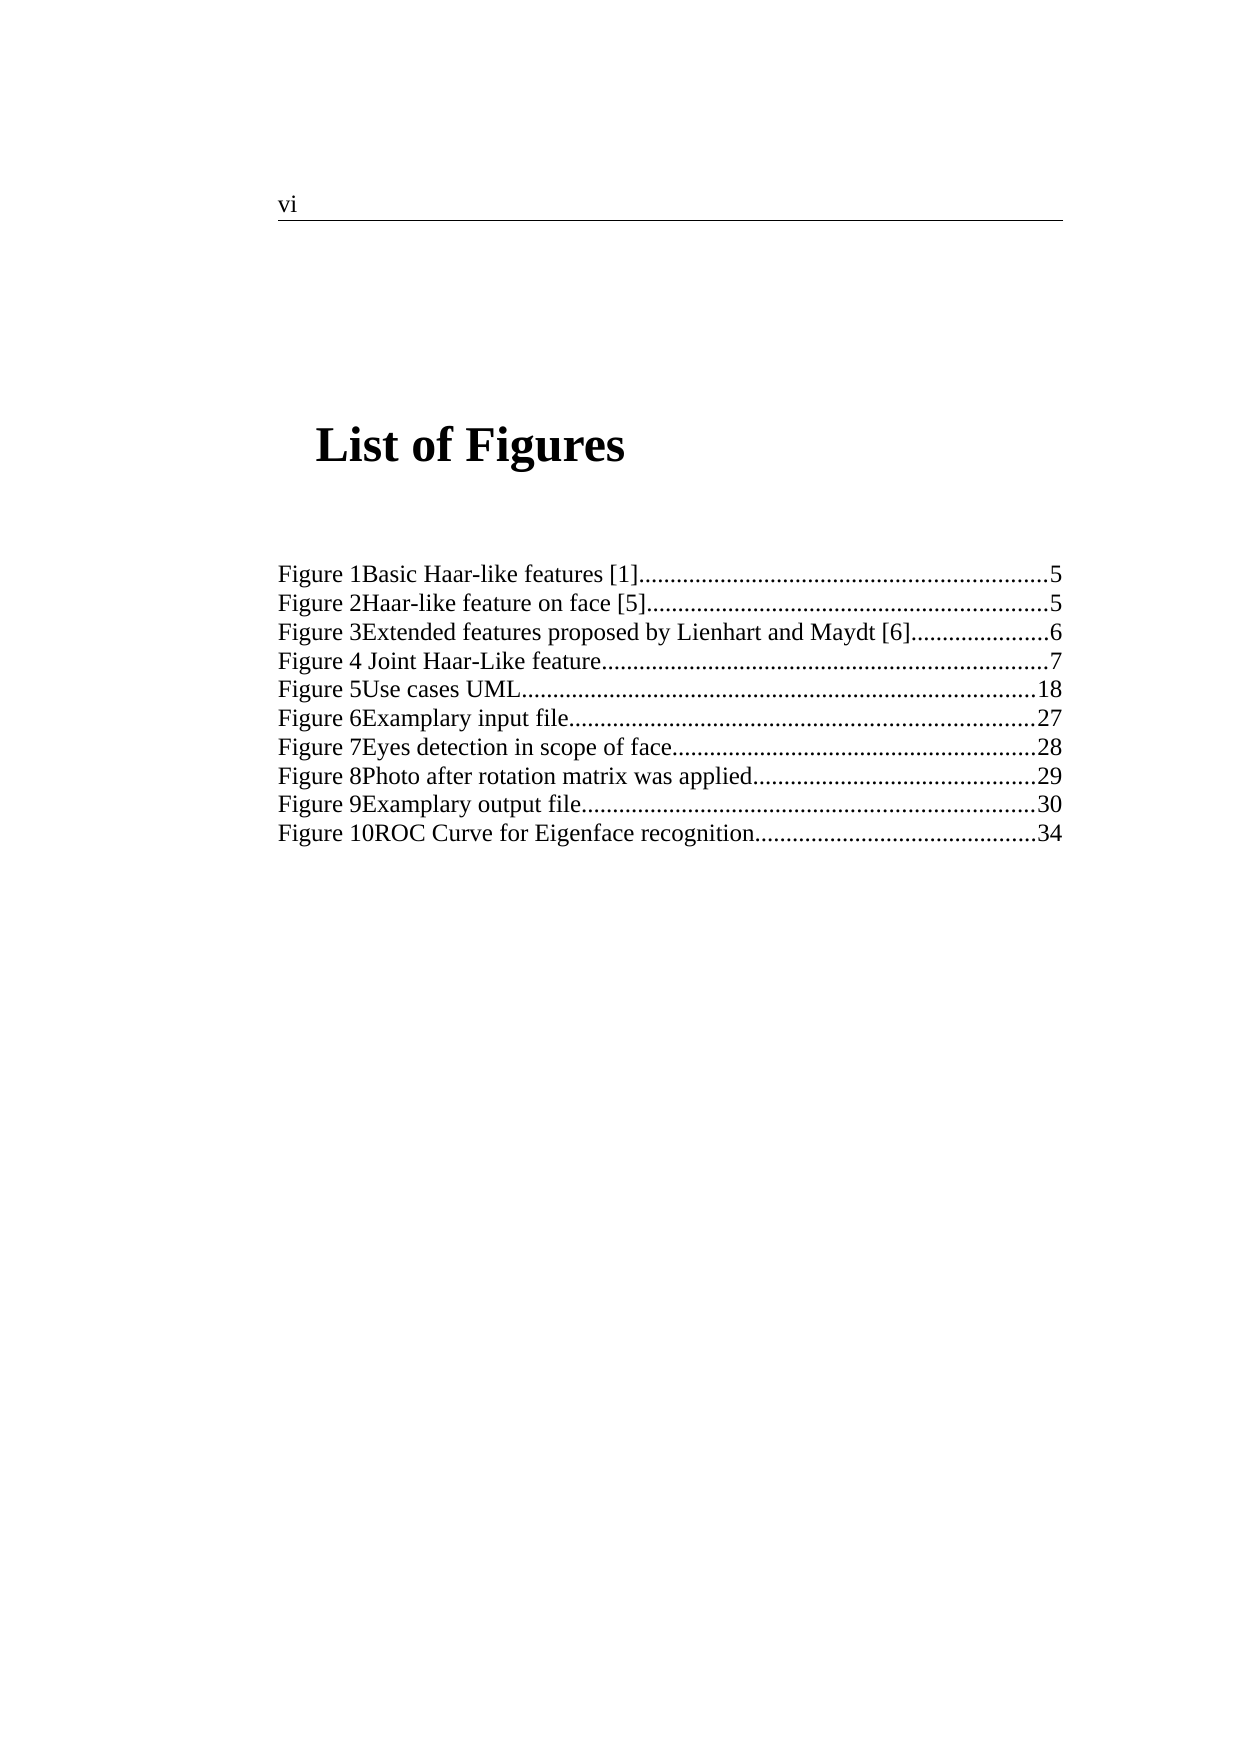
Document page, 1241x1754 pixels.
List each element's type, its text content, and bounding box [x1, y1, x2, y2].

text Figure 5Use cases UML 18 [278, 674, 1063, 703]
text Figure 10ROC Curve for Eigenface recognition 34 [278, 818, 1063, 847]
text Figure 1Basic Haar-like features [1] 5 [278, 559, 1063, 588]
text Figure 7Eyes detection in scope of face 28 [278, 732, 1063, 761]
text Figure 8Photo after rotation matrix was applied 29 [278, 761, 1063, 789]
text Figure 9Examplary output file 30 [278, 789, 1063, 818]
text Figure 4 Joint Haar-Like feature 7 [278, 646, 1063, 674]
subtitle List of Figures [315, 414, 1063, 472]
text Figure 3Extended features proposed by Lienhart and Maydt [6] 6 [278, 617, 1063, 646]
text Figure 2Haar-like feature on face [5] 5 [278, 588, 1063, 617]
text Figure 6Examplary input file 27 [278, 703, 1063, 732]
